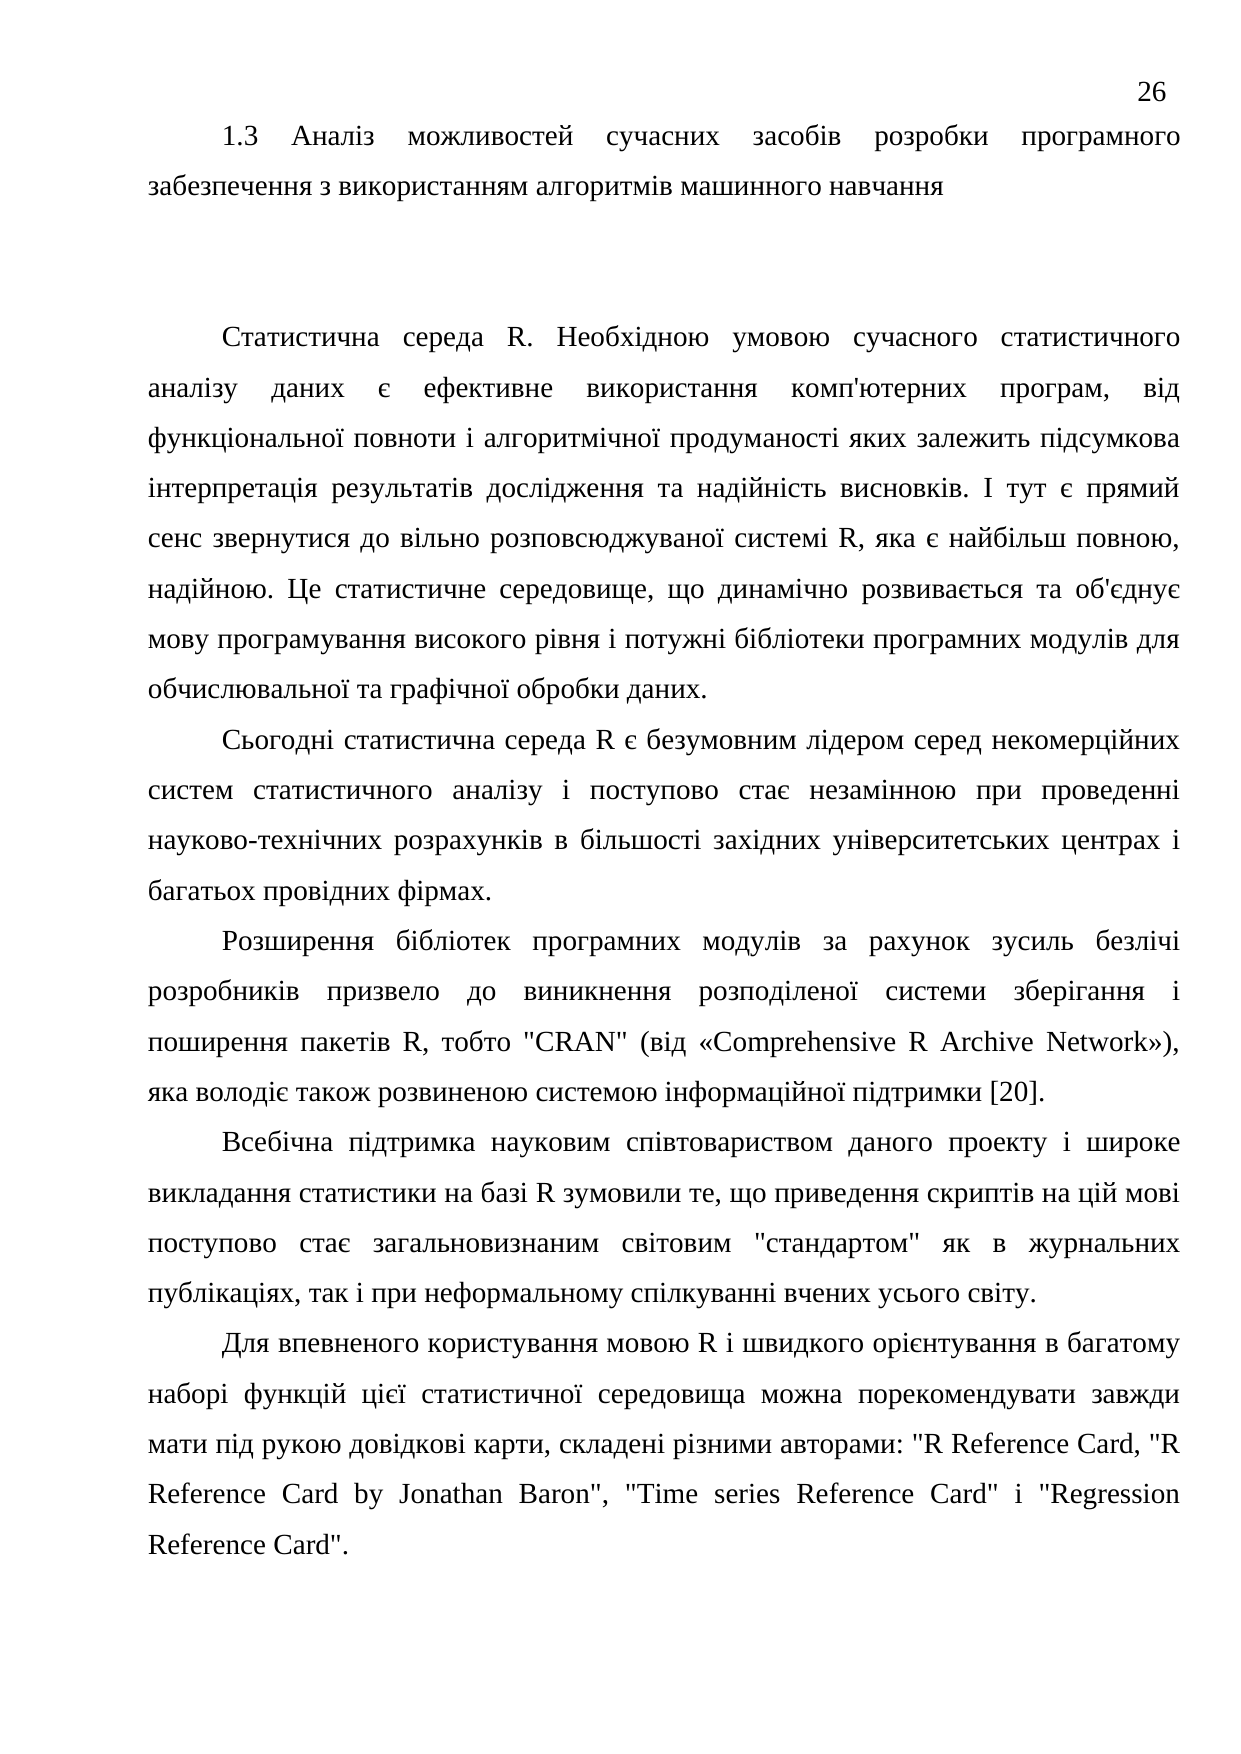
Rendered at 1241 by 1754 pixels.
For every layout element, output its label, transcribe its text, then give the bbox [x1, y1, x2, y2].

list 1.3 Аналіз можливостей сучасних засобів розробки програмного забезпечення з використанням алгоритмів машинного навчання [148, 118, 1181, 202]
text Всебічна підтримка науковим співтовариством даного проекту і широке викладання статистики на базі R зумовили те, що приведення скриптів на цій мові поступово стає загальновизнаним світовим "стандартом" як в журнальних публікаціях, так і при неформальному спілкуванні вчених усього світу. [148, 1124, 1181, 1309]
text Сьогодні статистична середа R є безумовним лідером серед некомерційних систем статистичного аналізу і поступово стає незамінною при проведенні науково-технічних розрахунків в більшості західних університетських центрах і багатьох провідних фірмах. [148, 722, 1181, 906]
text Статистична середа R. Необхідною умовою сучасного статистичного аналізу даних є ефективне використання комп'ютерних програм, від функціональної повноти і алгоритмічної продуманості яких залежить підсумкова інтерпретація результатів дослідження та надійність висновків. І тут є прямий сенс звернутися до вільно розповсюджуваної системі R, яка є найбільш повною, надійною. Це статистичне середовище, що динамічно розвивається та об'єднує мову програмування високого рівня і потужні бібліотеки програмних модулів для обчислювальної та графічної обробки даних. [148, 319, 1181, 705]
text Для впевненого користування мовою R і швидкого орієнтування в багатому наборі функцій цієї статистичної середовища можна порекомендувати завжди мати під рукою довідкові карти, складені різними авторами: "R Reference Card, "R Reference Card by Jonathan Baron", "Time series Reference Card" і "Regression Reference Card". [148, 1326, 1181, 1560]
text Розширення бібліотек програмних модулів за рахунок зусиль безлічі розробників призвело до виникнення розподіленої системи зберігання і поширення пакетів R, тобто "CRAN" (від «Comprehensive R Archive Network»), яка володіє також розвиненою системою інформаційної підтримки [20]. [148, 923, 1181, 1108]
